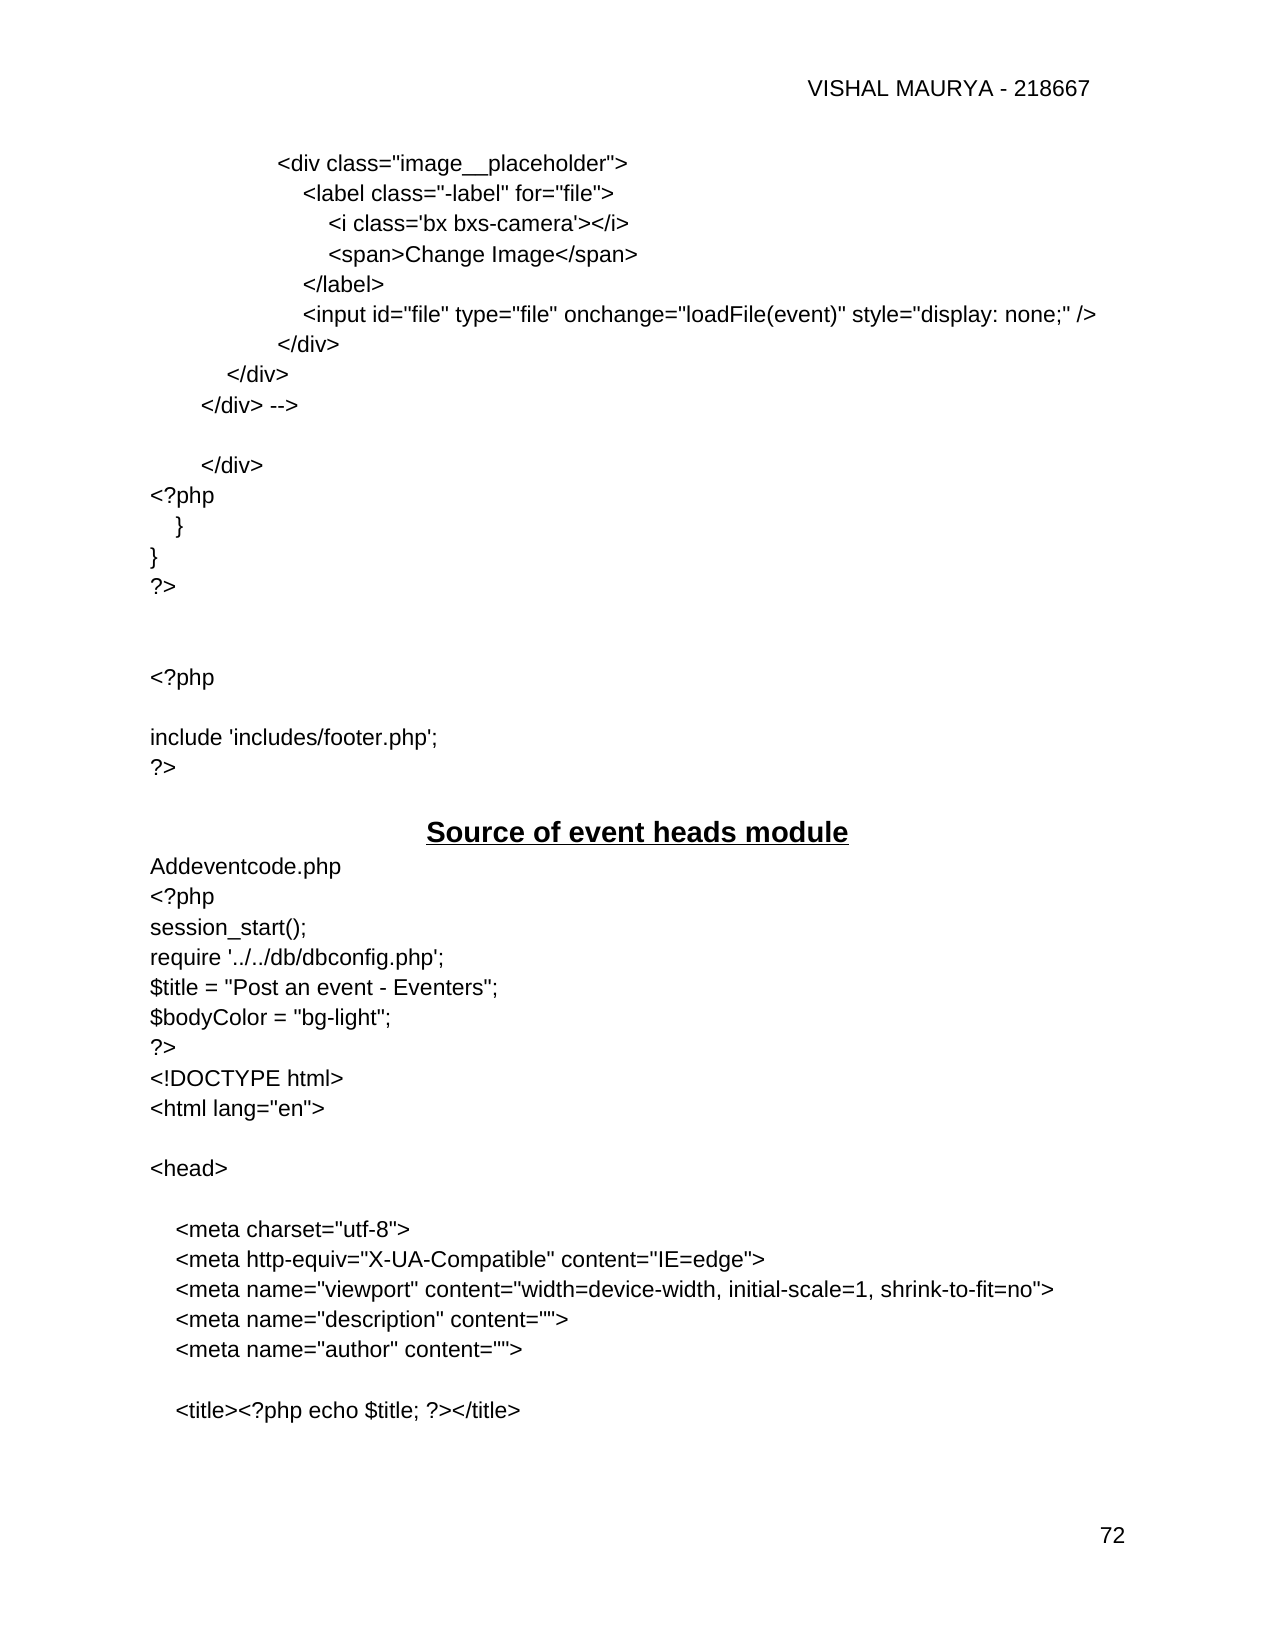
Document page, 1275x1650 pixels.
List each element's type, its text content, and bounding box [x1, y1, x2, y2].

text <meta name="author" content=""> [150, 1336, 1125, 1363]
text ?> [150, 573, 1125, 599]
text <?php [150, 482, 1125, 509]
text <label class="-label" for="file"> [150, 180, 1125, 207]
text </div> [150, 331, 1125, 358]
text $bodyColor = "bg-light"; [150, 1004, 1125, 1031]
text <i class='bx bxs-camera'></i> [150, 210, 1125, 237]
text <input id="file" type="file" onchange="loadFile(event)" style="display: none;" /> [150, 301, 1125, 327]
text <meta http-equiv="X-UA-Compatible" content="IE=edge"> [150, 1246, 1125, 1272]
text </div> [150, 452, 1125, 478]
text </div> --> [150, 392, 1125, 418]
text require '../../db/dbconfig.php'; [150, 944, 1125, 970]
text include 'includes/footer.php'; [150, 724, 1125, 750]
text <html lang="en"> [150, 1095, 1125, 1121]
text <span>Change Image</span> [150, 241, 1125, 267]
text <?php [150, 663, 1125, 690]
text <head> [150, 1155, 1125, 1182]
text session_start(); [150, 913, 1125, 940]
text </label> [150, 271, 1125, 297]
text ?> [150, 754, 1125, 781]
text Source of event heads module [150, 814, 1125, 848]
text <!DOCTYPE html> [150, 1064, 1125, 1091]
text } [150, 543, 1125, 569]
text <div class="image__placeholder"> [150, 150, 1125, 176]
text <meta charset="utf-8"> [150, 1216, 1125, 1242]
text <?php [150, 883, 1125, 910]
text </div> [150, 361, 1125, 388]
text <meta name="description" content=""> [150, 1306, 1125, 1333]
text $title = "Post an event - Eventers"; [150, 974, 1125, 1000]
text ?> [150, 1034, 1125, 1061]
text <meta name="viewport" content="width=device-width, initial-scale=1, shrink-to-fit=no"> [150, 1276, 1125, 1302]
text <title><?php echo $title; ?></title> [150, 1397, 1125, 1423]
text Addeventcode.php [150, 853, 1125, 879]
text } [150, 512, 1125, 539]
